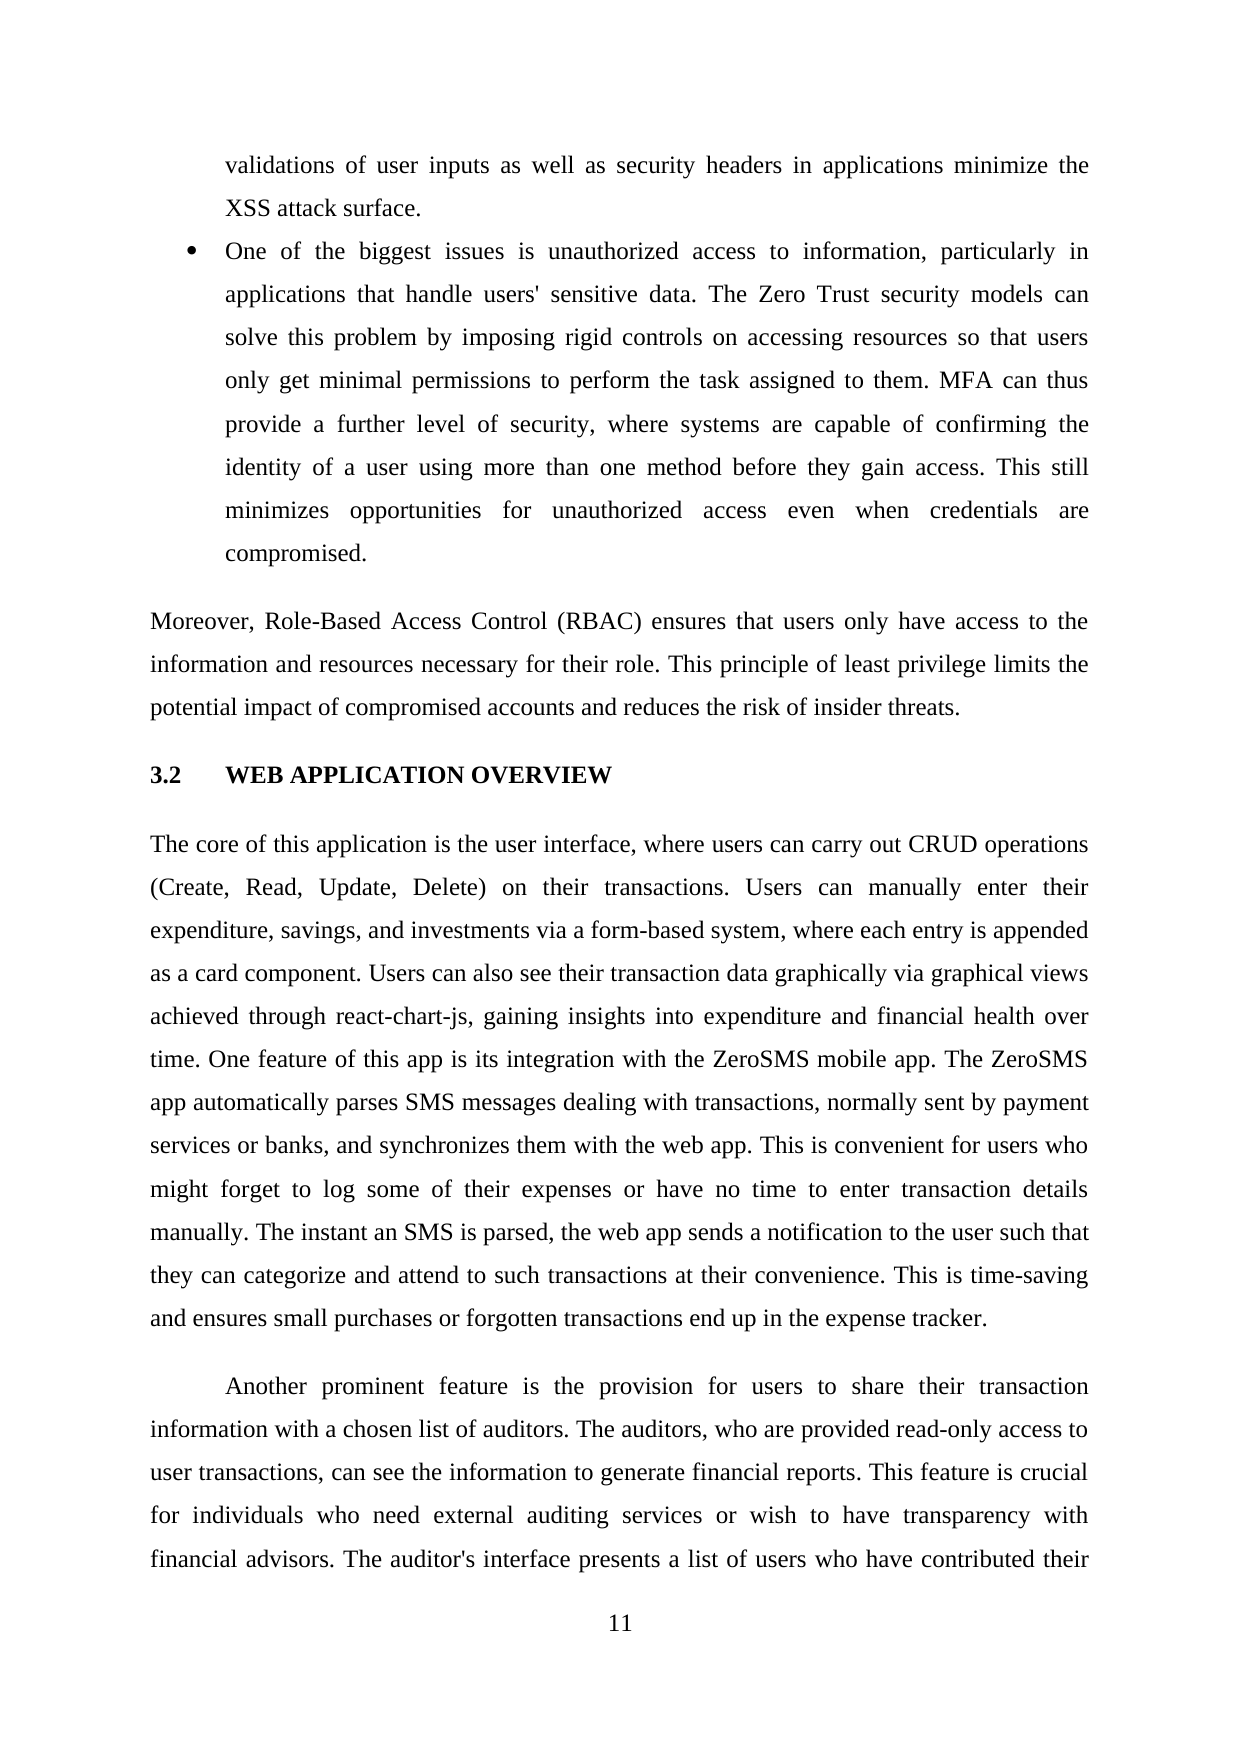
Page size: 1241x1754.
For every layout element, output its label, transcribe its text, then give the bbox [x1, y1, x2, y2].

text Moreover, Role-Based Access Control (RBAC) ensures that users only have access to the information and resources necessary for their role. This principle of least privilege limits the potential impact of compromised accounts and reduces the risk of insider threats. [150, 606, 1090, 721]
text 3.2 WEB APPLICATION OVERVIEW [150, 761, 1090, 789]
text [150, 1371, 1090, 1572]
text The core of this application is the user interface, where users can carry out CRUD operations (Create, Read, Update, Delete) on their transactions. Users can manually enter their expenditure, savings, and investments via a form-based system, where each entry is appended as a card component. Users can also see their transaction data graphically via graphical views achieved through react-chart-js, gaining insights into expenditure and financial health over time. One feature of this app is its integration with the ZeroSMS mobile app. The ZeroSMS app automatically parses SMS messages dealing with transactions, normally sent by payment services or banks, and synchronizes them with the web app. This is convenient for users who might forget to log some of their expenses or have no time to enter transaction details manually. The instant an SMS is parsed, the web app sends a notification to the user such that they can categorize and attend to such transactions at their convenience. This is time-saving and ensures small purchases or forgotten transactions end up in the expense tracker. [150, 829, 1090, 1332]
list One of the biggest issues is unauthorized access to information, particularly in applications that handle users' sensitive data. The Zero Trust security models can solve this problem by imposing rigid controls on accessing resources so that users only get minimal permissions to perform the task assigned to them. MFA can thus provide a further level of security, where systems are capable of confirming the identity of a user using more than one method before they gain access. This still minimizes opportunities for unauthorized access even when credentials are compromised. [187, 236, 1090, 567]
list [187, 150, 1090, 222]
